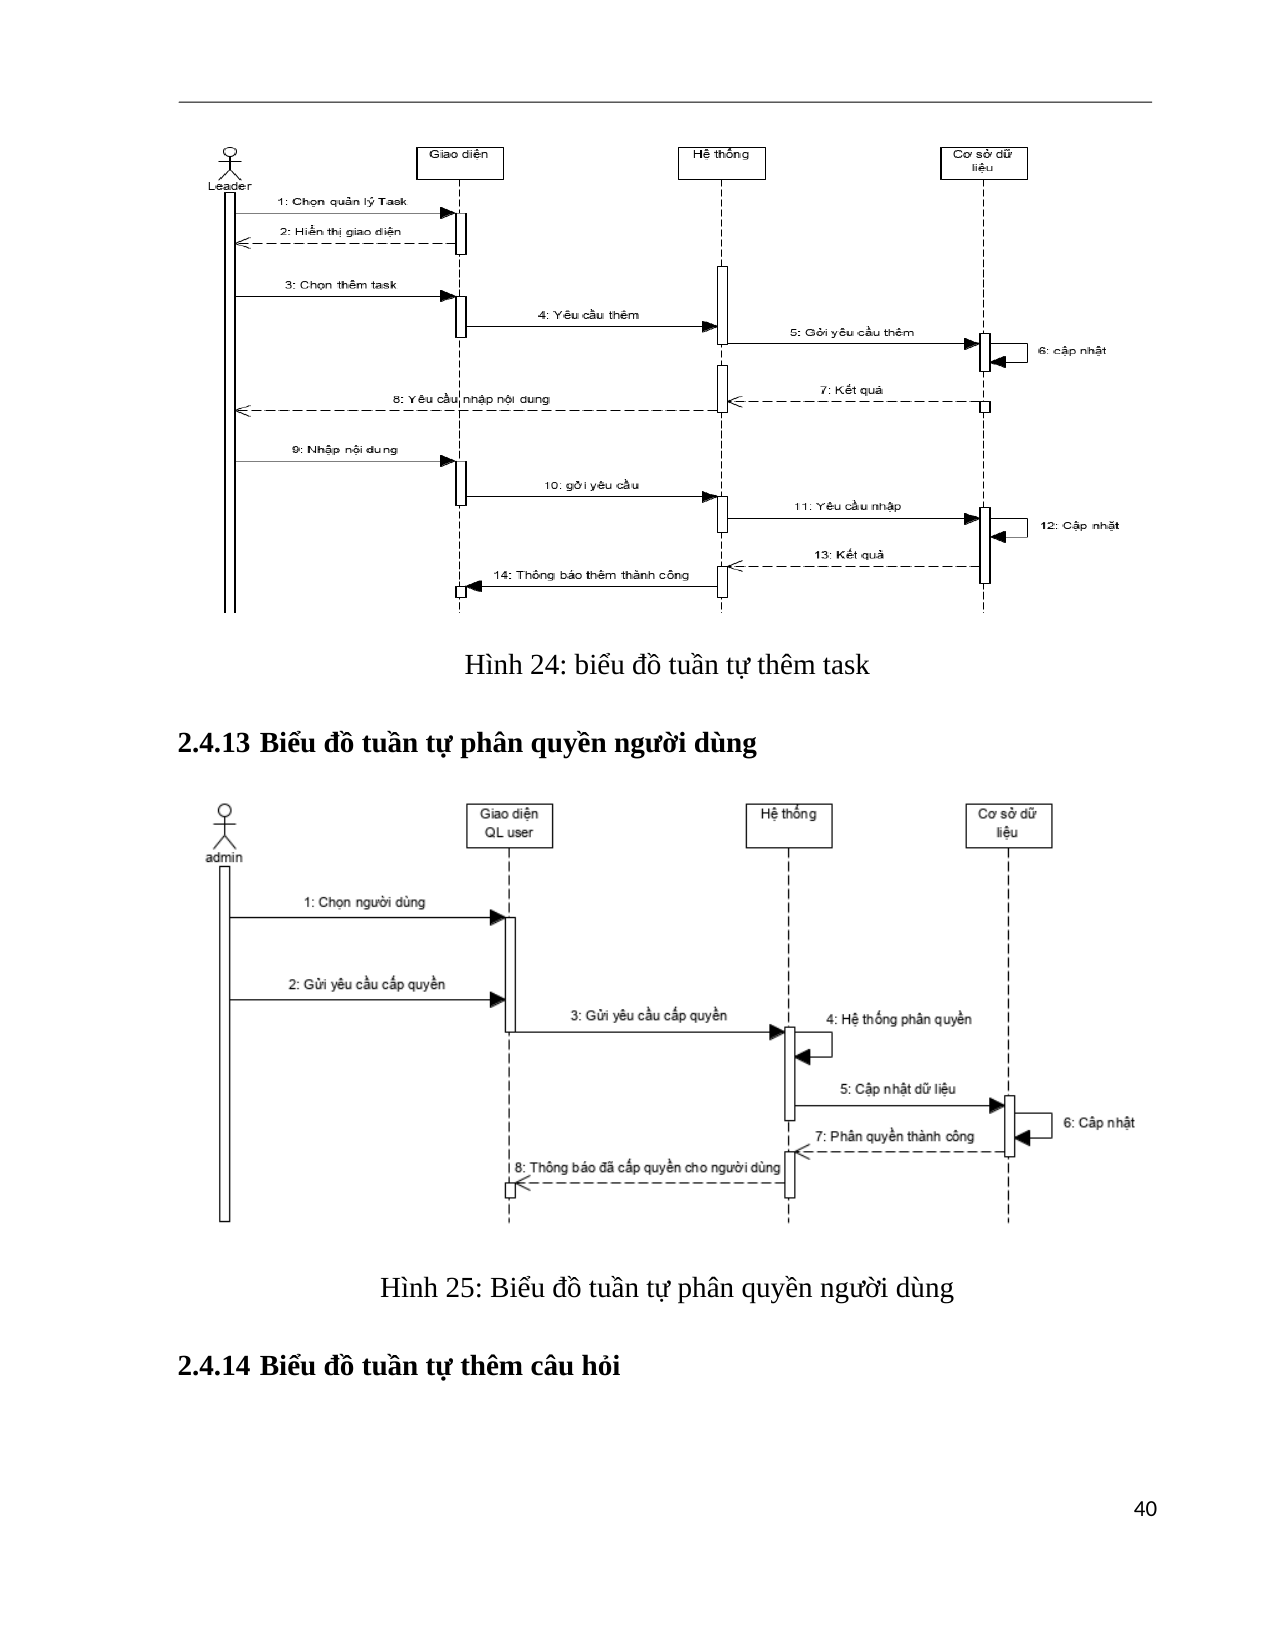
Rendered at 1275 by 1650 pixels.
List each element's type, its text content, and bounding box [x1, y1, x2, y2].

text Hình 24: biểu đồ tuần tự thêm task [177, 647, 1157, 681]
list 2.4.14 Biểu đồ tuần tự thêm câu hỏi [177, 1345, 1157, 1383]
picture [177, 128, 1152, 613]
picture [177, 780, 1157, 1236]
text Hình 25: Biểu đồ tuần tự phân quyền người dùng [177, 1270, 1157, 1303]
list 2.4.13 Biểu đồ tuần tự phân quyền người dùng [177, 722, 1157, 760]
